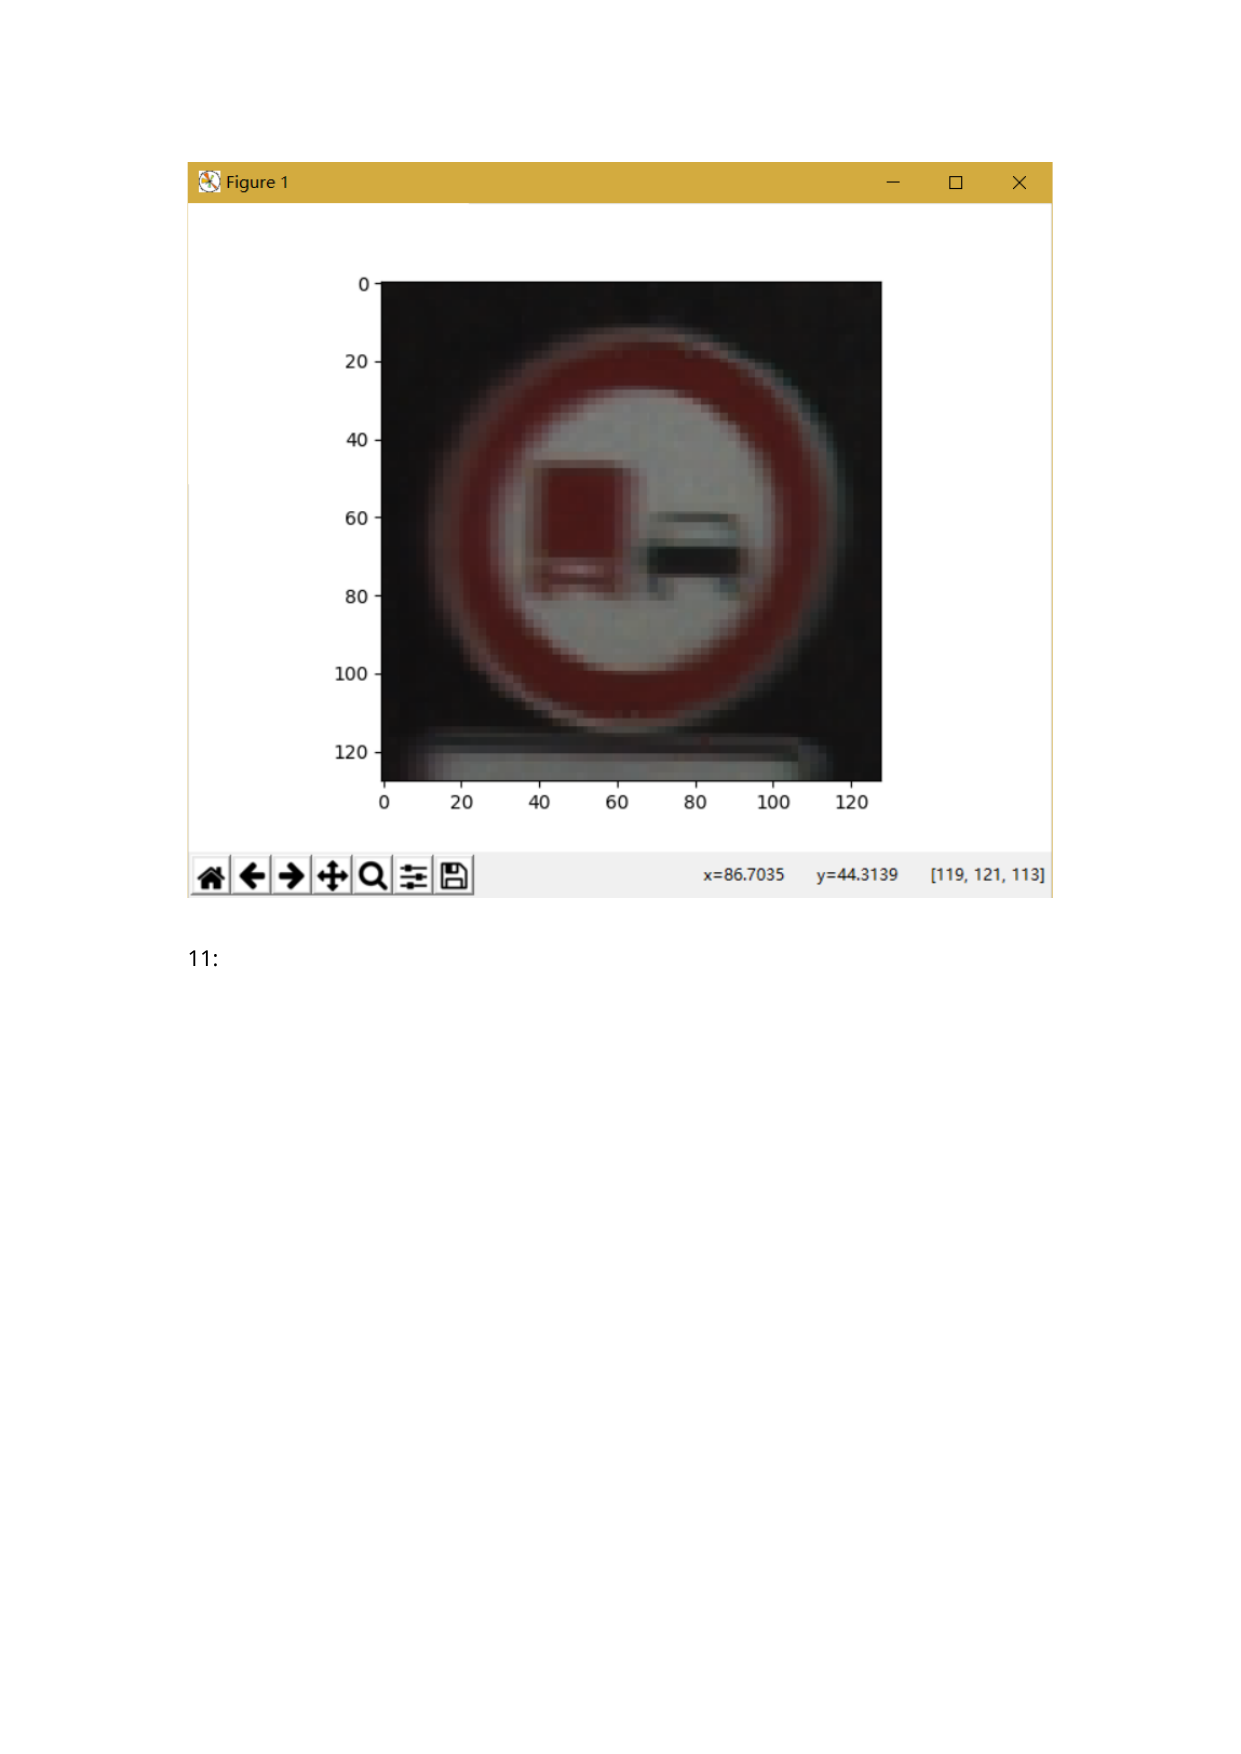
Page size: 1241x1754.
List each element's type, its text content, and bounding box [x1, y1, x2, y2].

picture [187, 162, 1053, 898]
text 11: [187, 942, 1053, 974]
